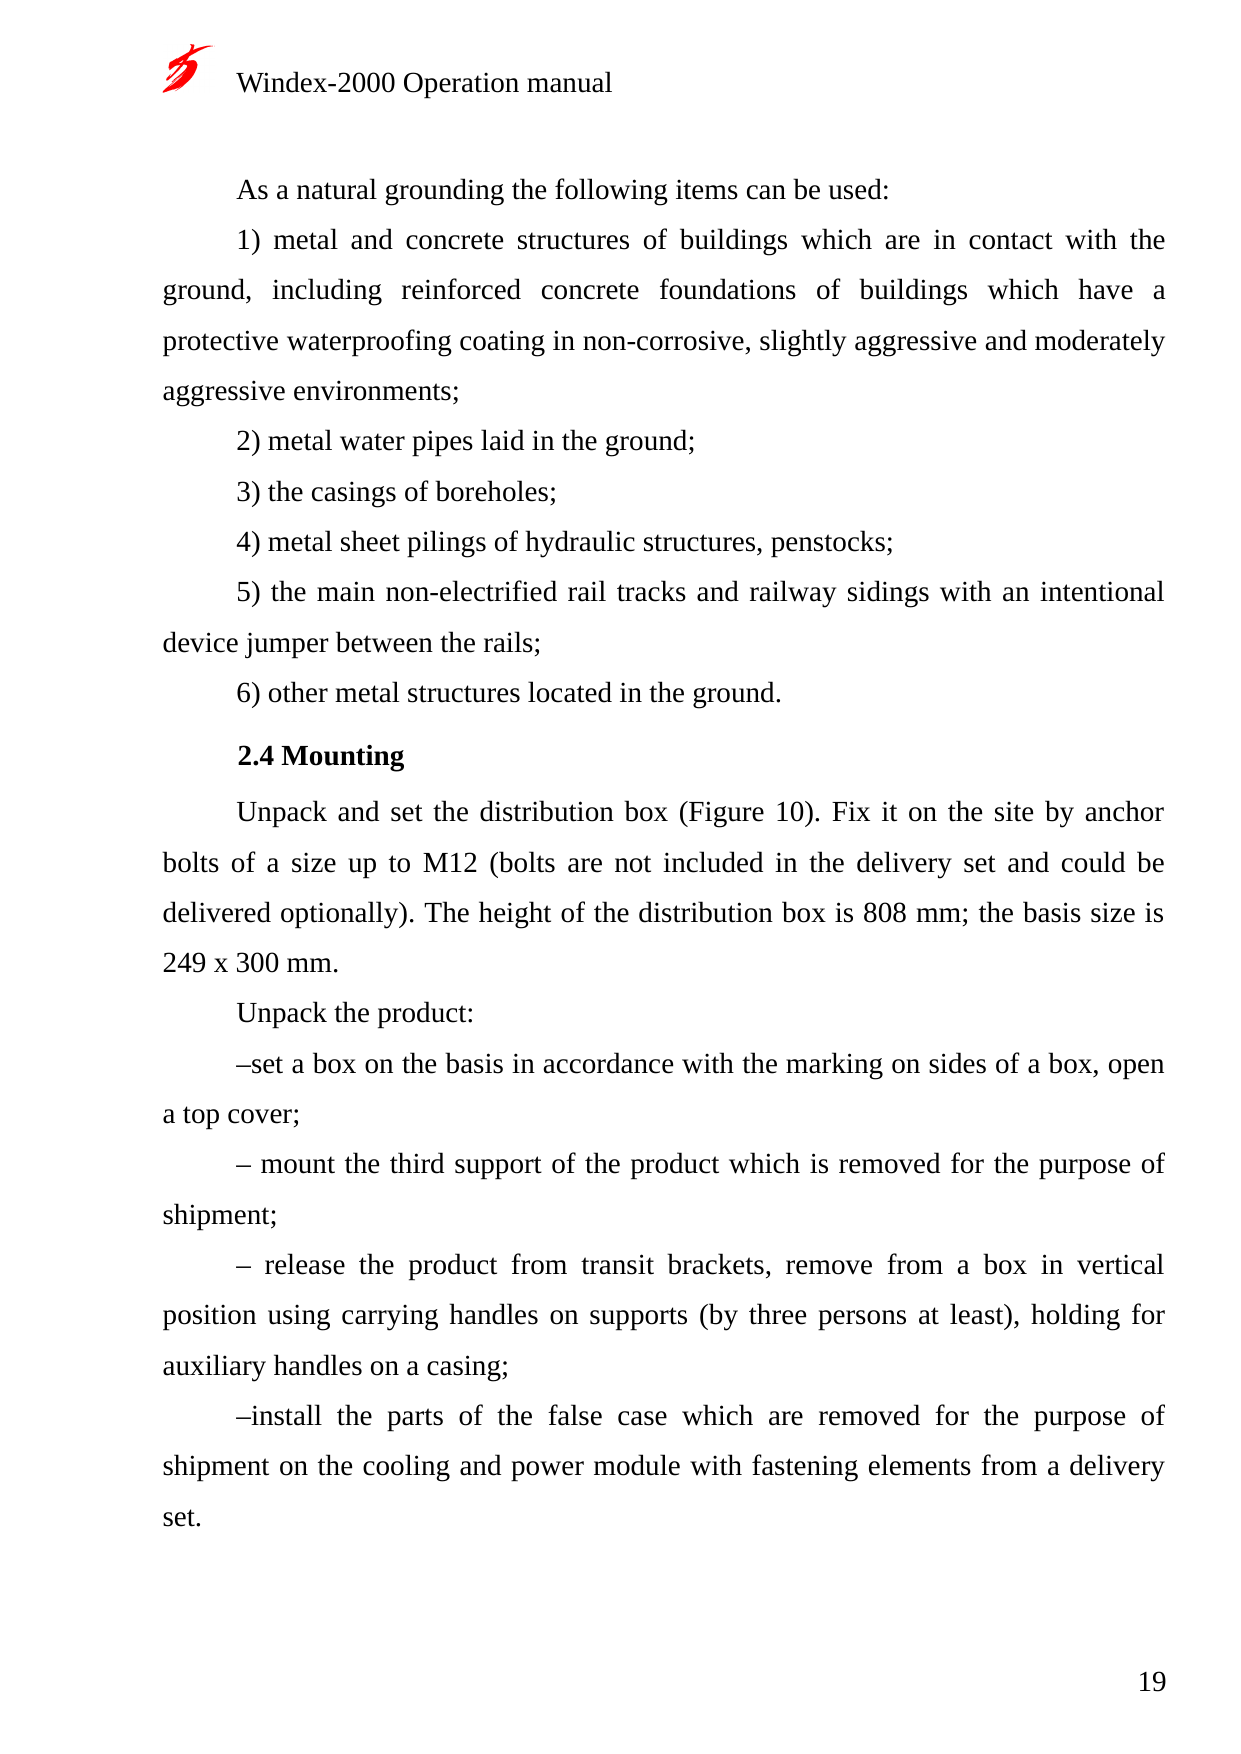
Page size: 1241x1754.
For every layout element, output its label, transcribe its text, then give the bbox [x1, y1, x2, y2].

text 3) the casings of boreholes; [162, 474, 1166, 507]
text –install the parts of the false case which are removed for the purpose of shipment on the cooling and power module with fastening elements from a delivery set. [162, 1398, 1166, 1532]
picture [162, 44, 215, 93]
text – mount the third support of the product which is removed for the purpose of shipment; [162, 1147, 1166, 1230]
text – release the product from transit brackets, remove from a box in vertical position using carrying handles on supports (by three persons at least), holding for auxiliary handles on a casing; [162, 1247, 1166, 1381]
text As a natural grounding the following items can be used: [162, 172, 1166, 205]
text 6) other metal structures located in the ground. [162, 675, 1166, 708]
text 1) metal and concrete structures of buildings which are in contact with the ground, including reinforced concrete foundations of buildings which have a protective waterproofing coating in non-corrosive, slightly aggressive and moderately aggressive environments; [162, 222, 1166, 407]
text 2) metal water pipes laid in the ground; [162, 423, 1166, 457]
text Unpack and set the distribution box (Figure 10). Fix it on the site by anchor bolts of a size up to M12 (bolts are not included in the delivery set and could be delivered optionally). The height of the distribution box is 808 mm; the basis size is 249 x 300 mm. [162, 794, 1166, 979]
text 4) metal sheet pilings of hydraulic structures, penstocks; [162, 524, 1166, 558]
text Unpack the product: [162, 996, 1166, 1029]
text –set a box on the basis in accordance with the marking on sides of a box, open a top cover; [162, 1046, 1166, 1130]
text 5) the main non-electrified rail tracks and railway sidings with an intentional device jumper between the rails; [162, 574, 1166, 658]
subtitle 2.4 Mounting [162, 738, 1166, 771]
